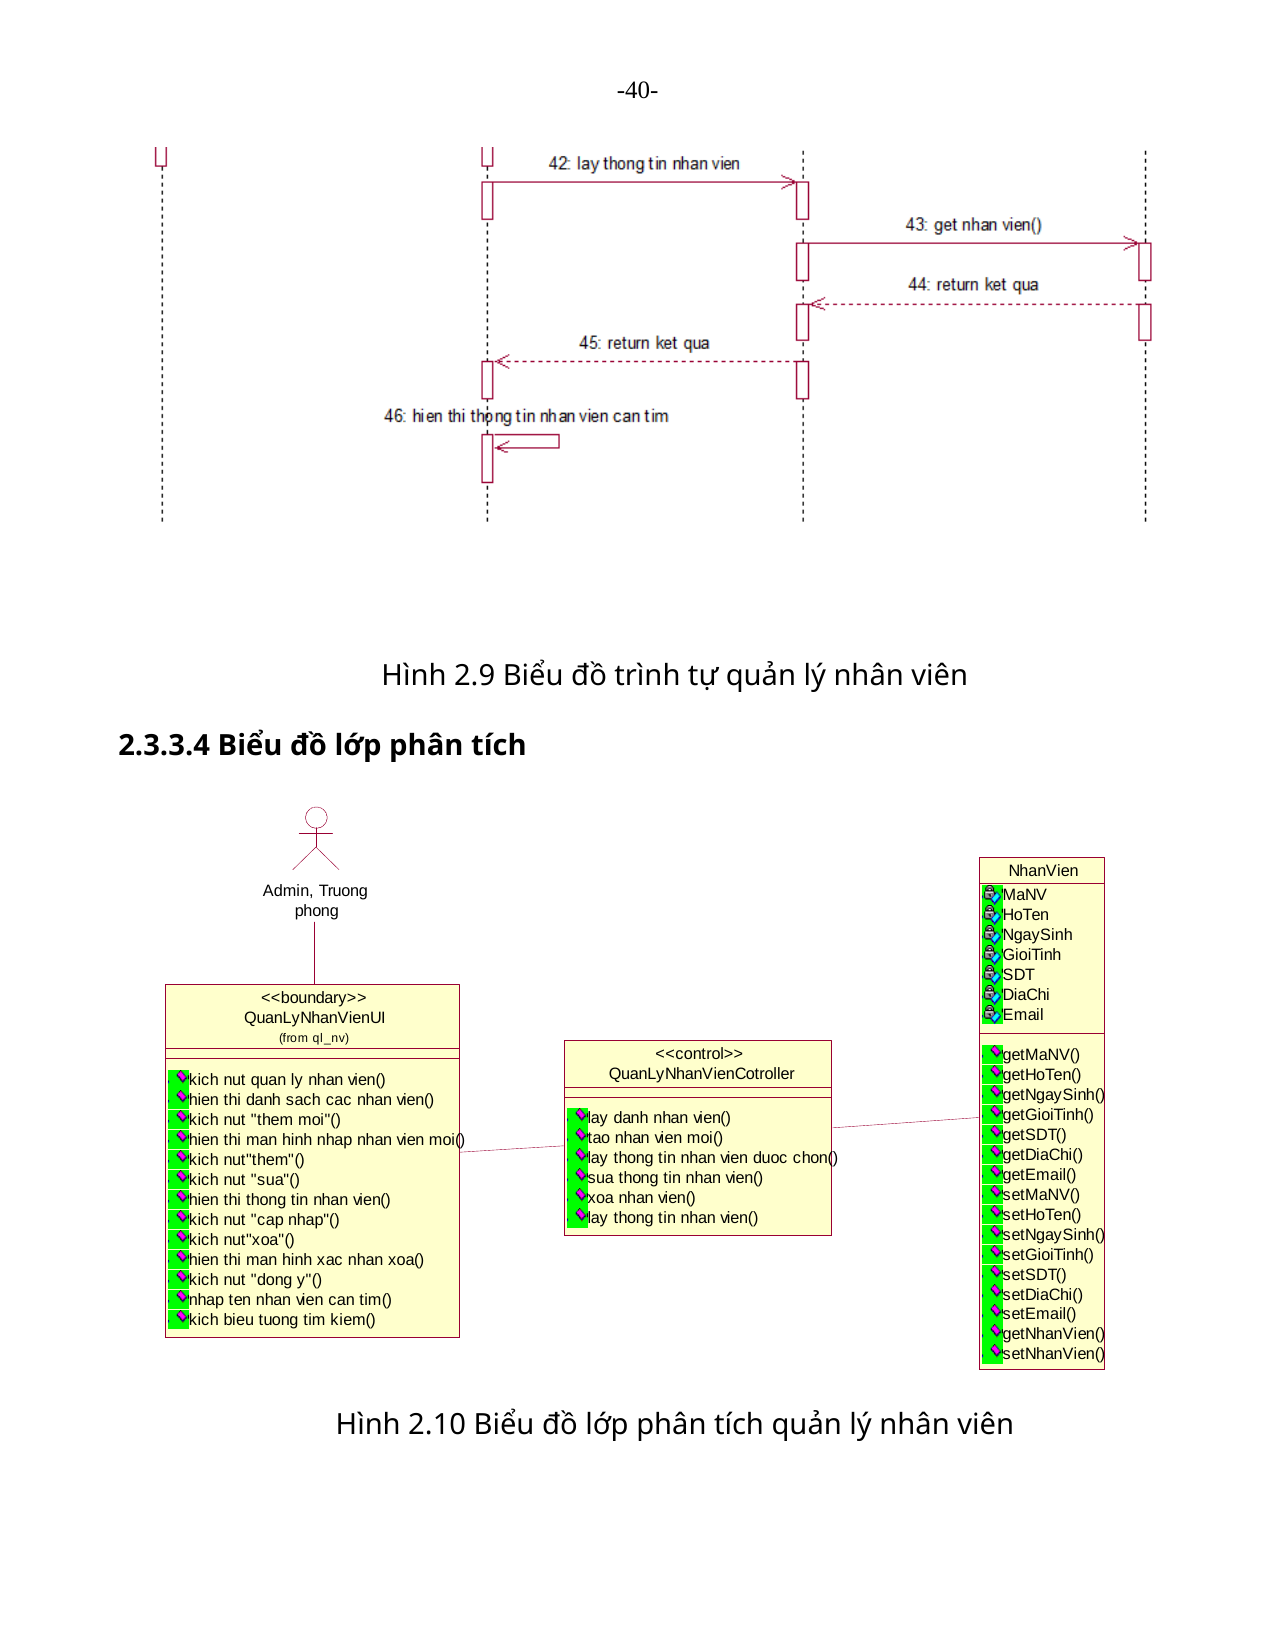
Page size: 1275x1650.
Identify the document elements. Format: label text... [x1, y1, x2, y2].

subtitle 2.3.3.4 Biểu đồ lớp phân tích [118, 724, 1157, 764]
picture [118, 147, 1157, 583]
text Hình 2.10 Biểu đồ lớp phân tích quản lý nhân viên [193, 1403, 1157, 1443]
text Hình 2.9 Biểu đồ trình tự quản lý nhân viên [193, 654, 1157, 693]
